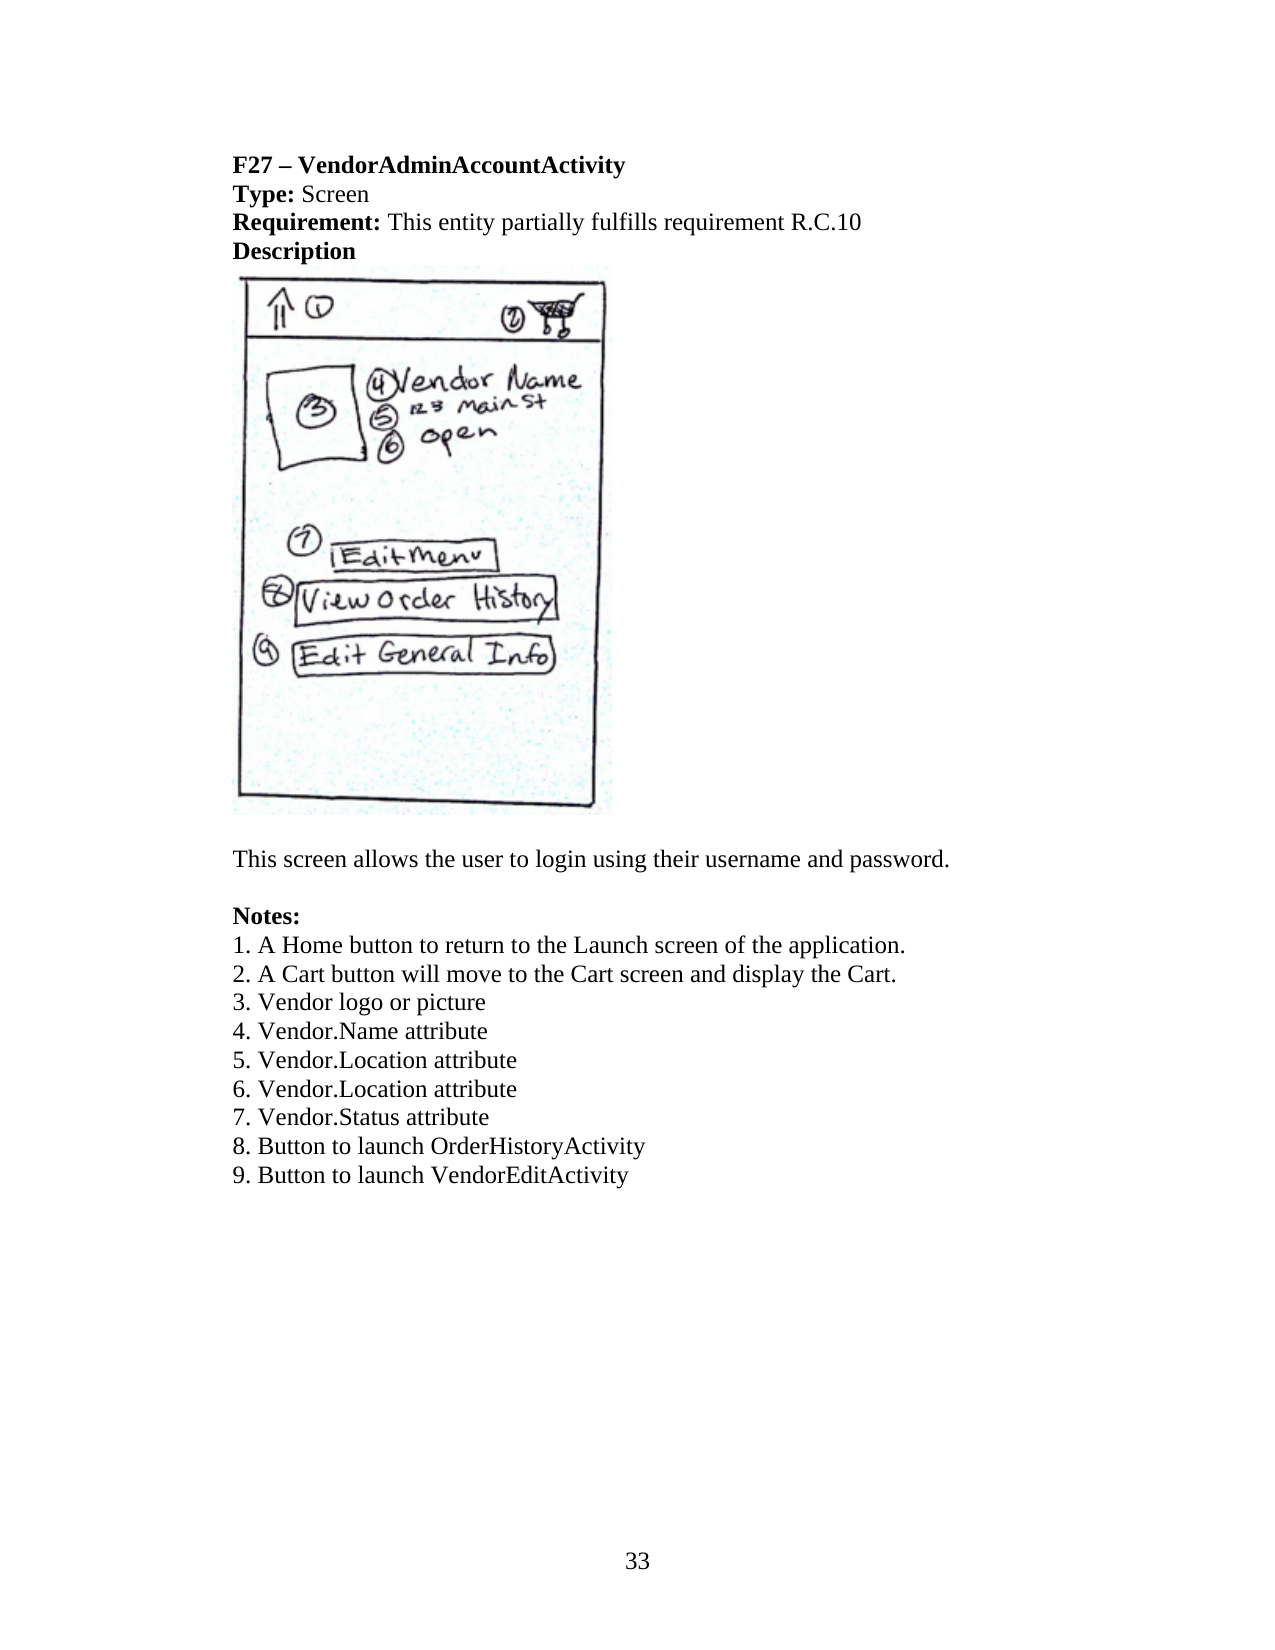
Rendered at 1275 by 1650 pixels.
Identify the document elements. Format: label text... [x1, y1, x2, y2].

text Type: Screen [232, 179, 1087, 207]
text Description [232, 236, 1087, 265]
text 2. A Cart button will move to the Cart screen and display the Cart. [232, 959, 1087, 987]
text 8. Button to launch OrderHistoryActivity [232, 1131, 1087, 1160]
text F27 – VendorAdminAccountActivity [232, 150, 1087, 179]
text 7. Vendor.Status attribute [232, 1102, 1087, 1131]
text 4. Vendor.Name attribute [232, 1016, 1087, 1045]
text Notes: [232, 901, 1087, 930]
text This screen allows the user to login using their username and password. [232, 844, 1087, 872]
text 3. Vendor logo or picture [232, 987, 1087, 1016]
text 1. A Home button to return to the Launch screen of the application. [232, 930, 1087, 959]
picture [232, 265, 613, 815]
text 5. Vendor.Location attribute [232, 1045, 1087, 1074]
text 6. Vendor.Location attribute [232, 1074, 1087, 1102]
text 9. Button to launch VendorEditActivity [232, 1160, 1087, 1189]
text Requirement: This entity partially fulfills requirement R.C.10 [232, 207, 1087, 236]
